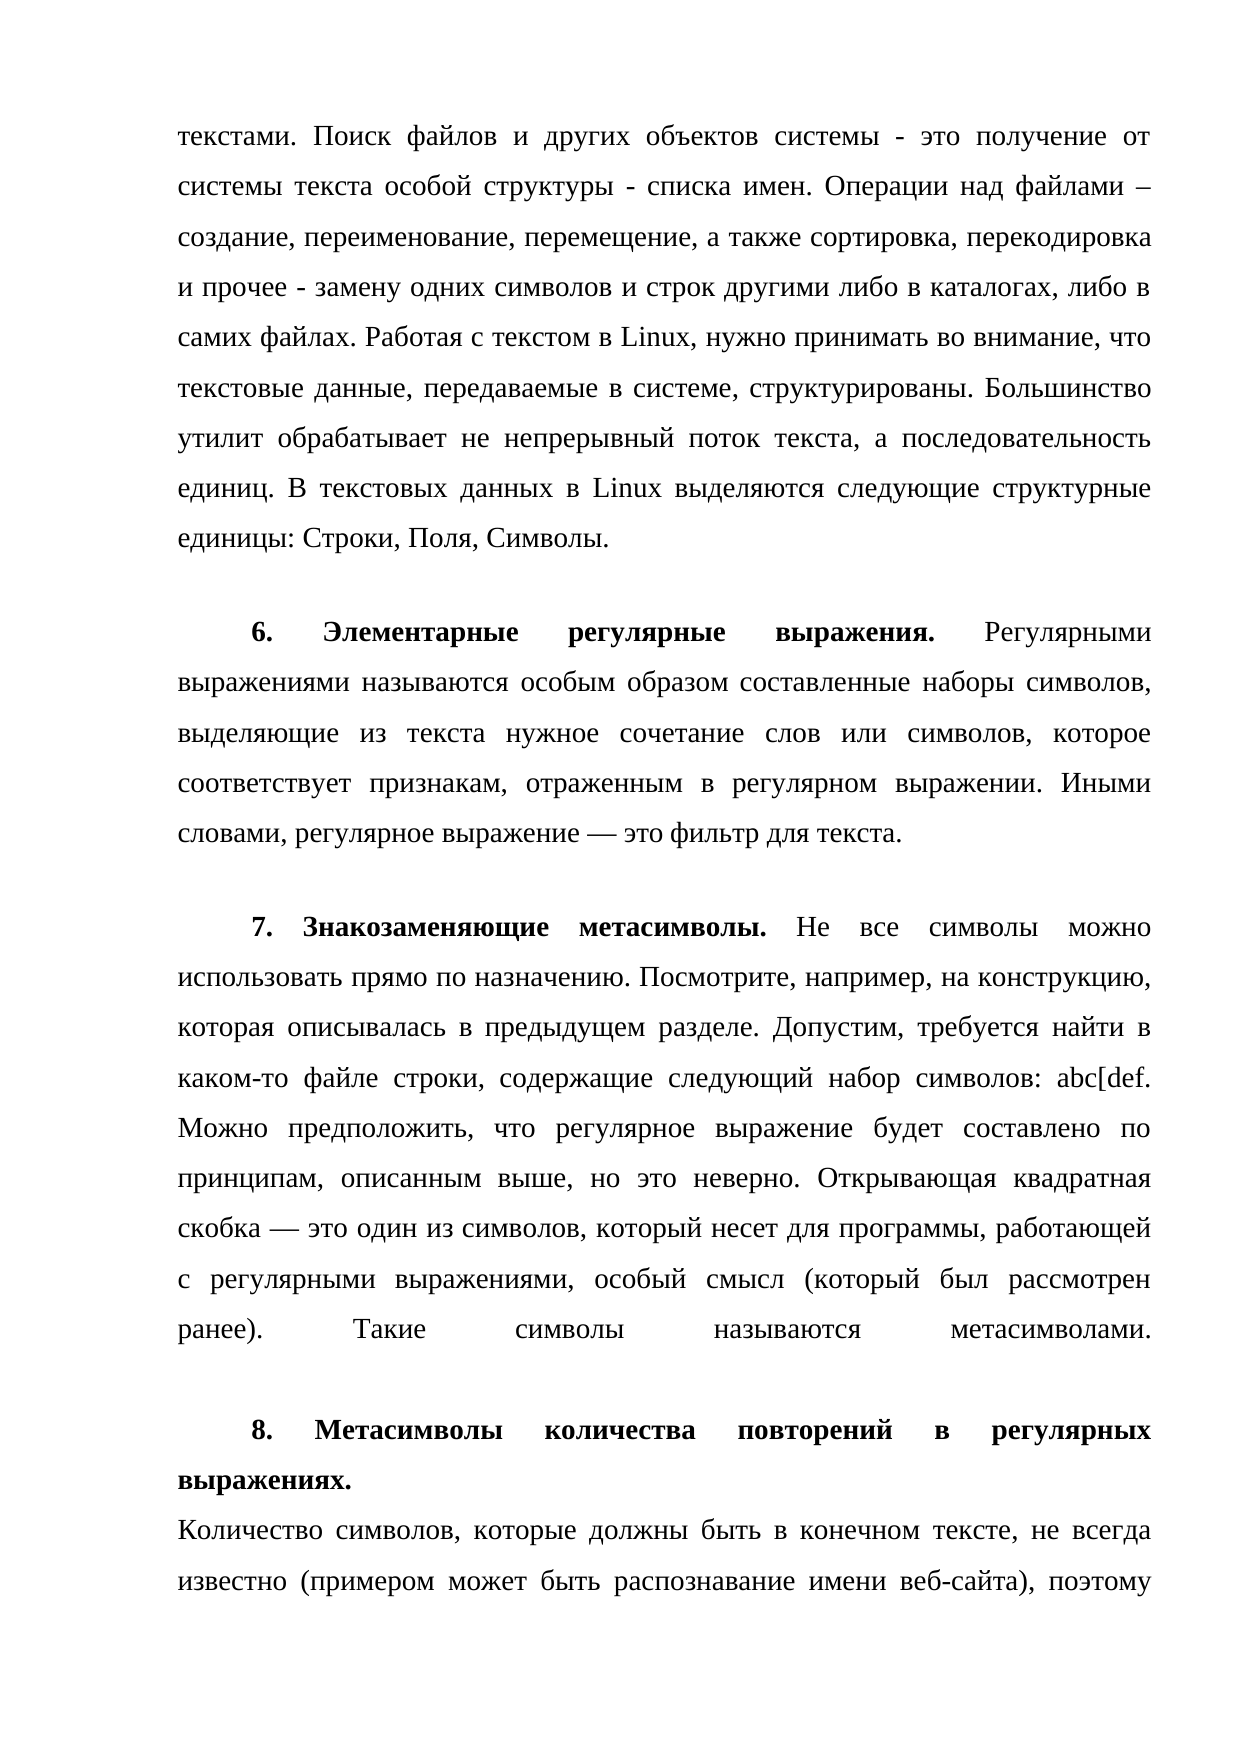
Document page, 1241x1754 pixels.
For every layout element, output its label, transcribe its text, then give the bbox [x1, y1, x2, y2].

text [177, 1512, 1152, 1596]
text 6. Элементарные регулярные выражения. Регулярными выражениями называются особым образом составленные наборы символов, выделяющие из текста нужное сочетание слов или символов, которое соответствует признакам, отраженным в регулярном выражении. Иными словами, регулярное выражение — это фильтр для текста. [177, 614, 1152, 849]
text 7. Знакозаменяющие метасимволы. Не все символы можно использовать прямо по назначению. Посмотрите, например, на конструкцию, которая описывалась в предыдущем разделе. Допустим, требуется найти в каком-то файле строки, содержащие следующий набор символов: abc[def. Можно предположить, что регулярное выражение будет составлено по принципам, описанным выше, но это неверно. Открывающая квадратная скобка — это один из символов, который несет для программы, работающей с регулярными выражениями, особый смысл (который был рассмотрен ранее). Такие символы называются метасимволами. [177, 909, 1152, 1395]
text 8. Метасимволы количества повторений в регулярных выражениях. [177, 1412, 1152, 1496]
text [177, 118, 1152, 554]
